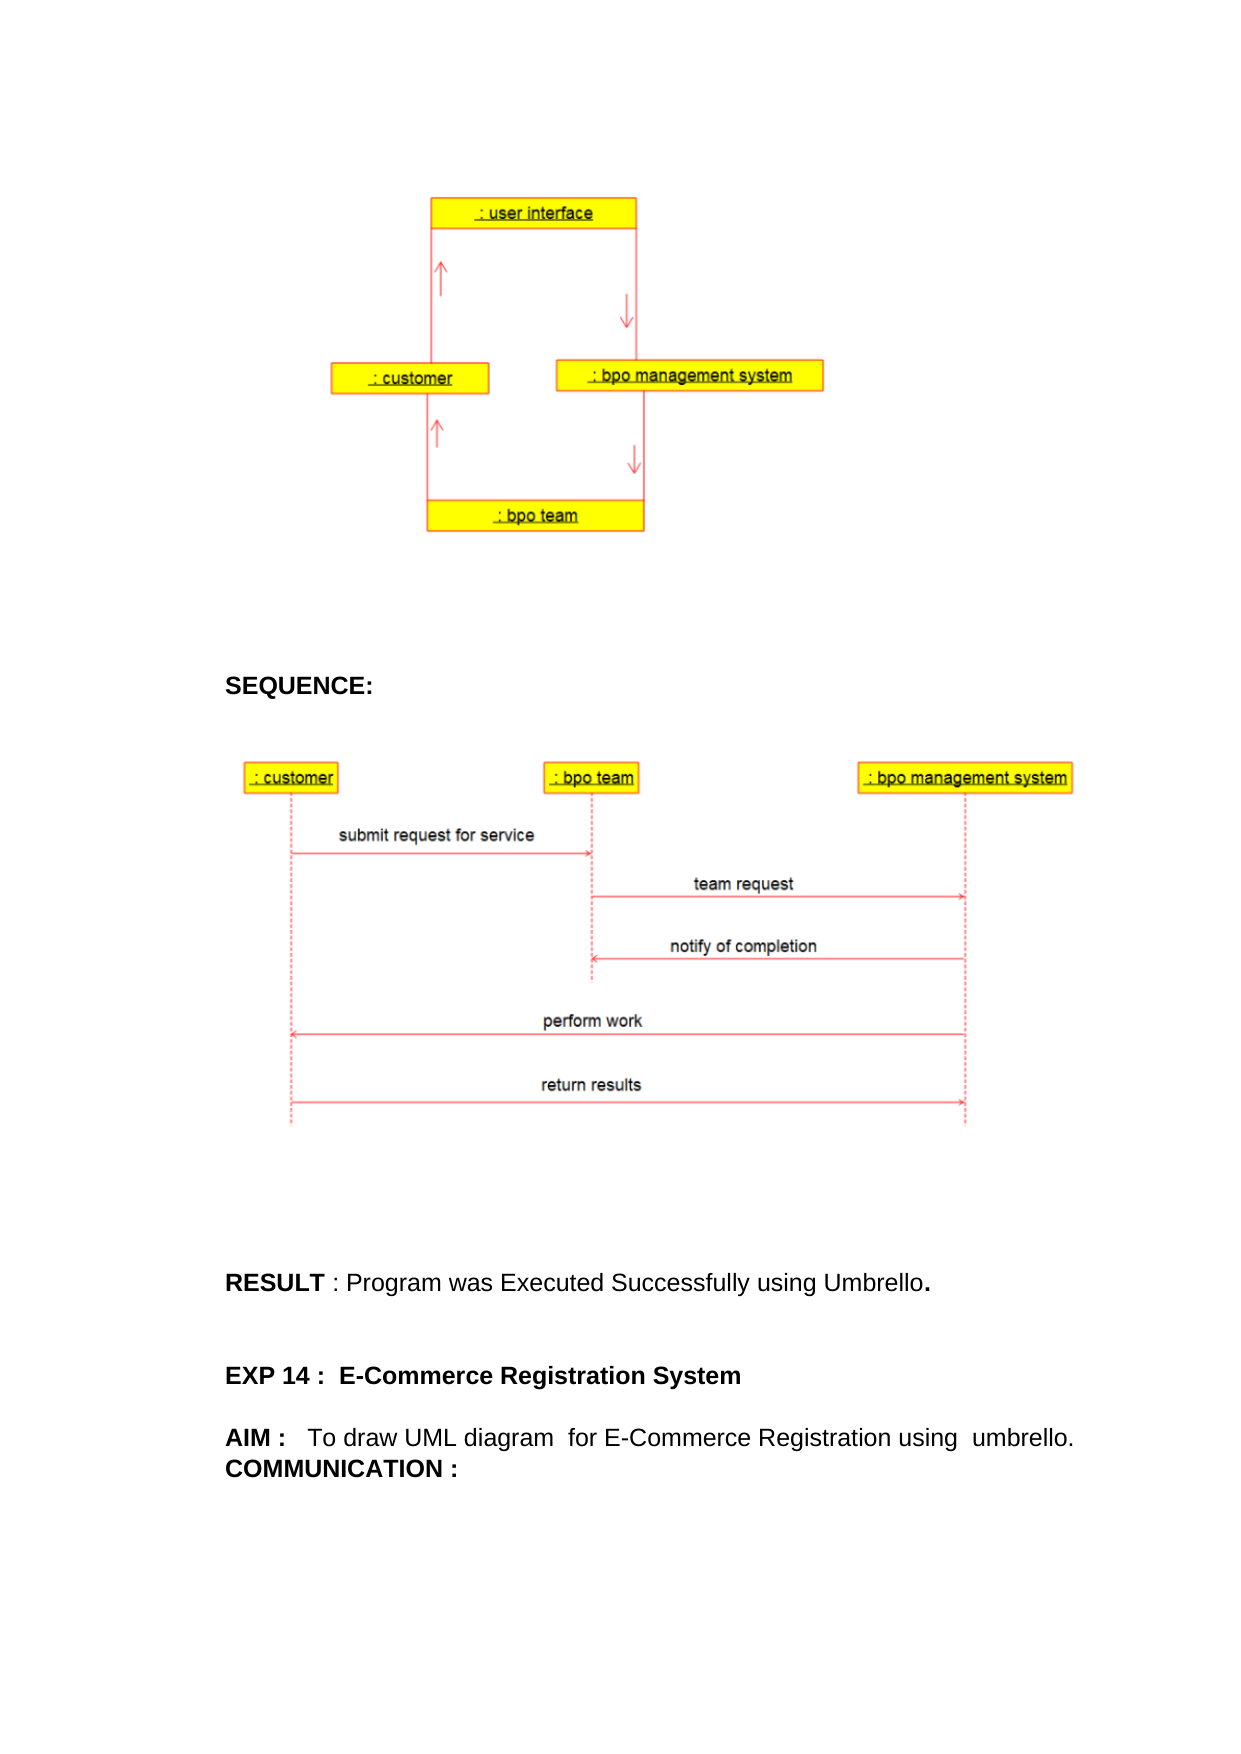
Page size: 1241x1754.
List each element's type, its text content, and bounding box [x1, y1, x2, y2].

list RESULT : Program was Executed Successfully using Umbrello. [225, 1267, 1090, 1296]
list COMMUNICATION : [225, 1454, 1090, 1482]
picture [225, 150, 991, 669]
list AIM : To draw UML diagram for E-Commerce Registration using umbrello. [225, 1423, 1090, 1451]
list EXP 14 : E-Commerce Registration System [225, 1361, 1090, 1389]
list SEQUENCE: [225, 671, 1090, 700]
picture [225, 702, 1166, 1235]
